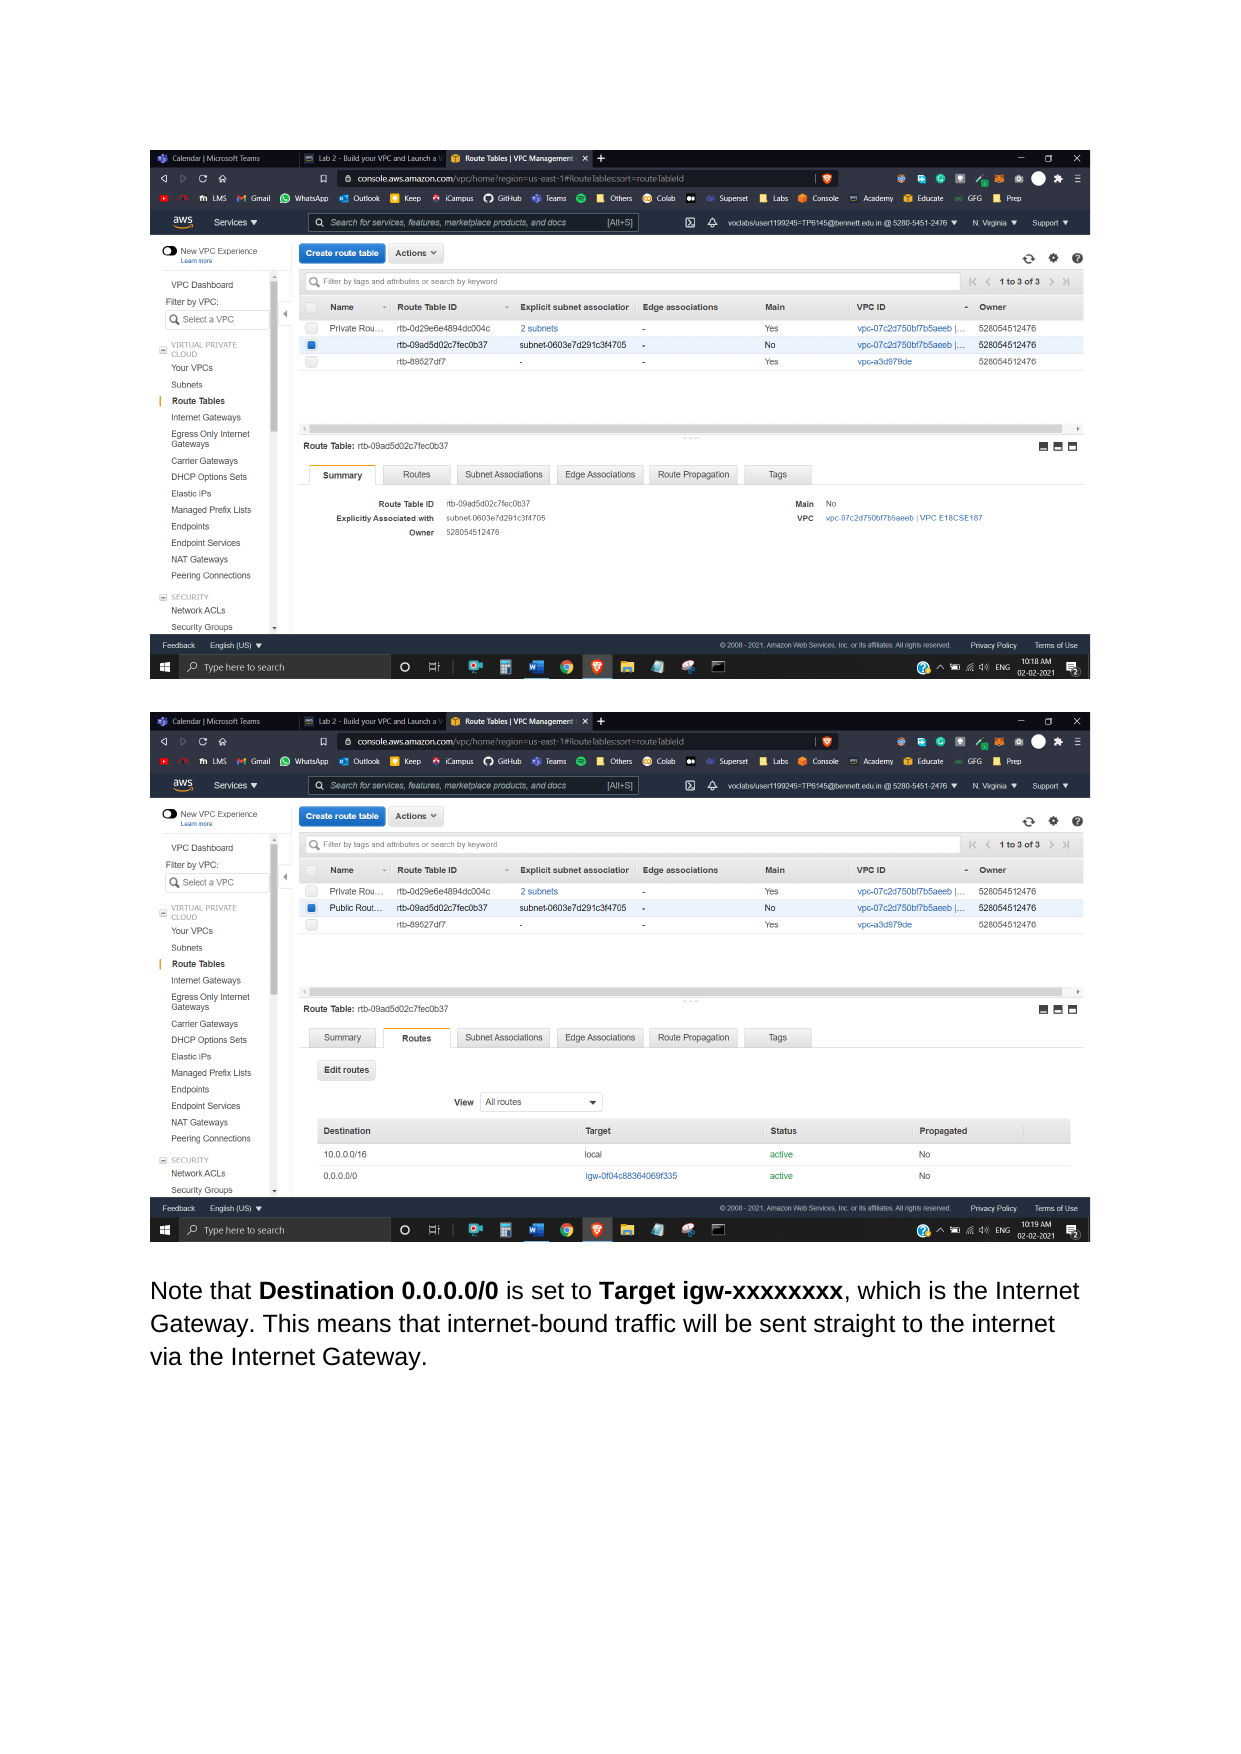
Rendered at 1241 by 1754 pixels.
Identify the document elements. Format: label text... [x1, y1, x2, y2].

picture [150, 712, 1091, 1242]
picture [150, 150, 1091, 679]
text Note that Destination 0.0.0.0/0 is set to Target igw-xxxxxxxx, which is the Internet Gateway. This means that internet-bound traffic will be sent straight to the internet via the Internet Gateway. [150, 1276, 1090, 1371]
